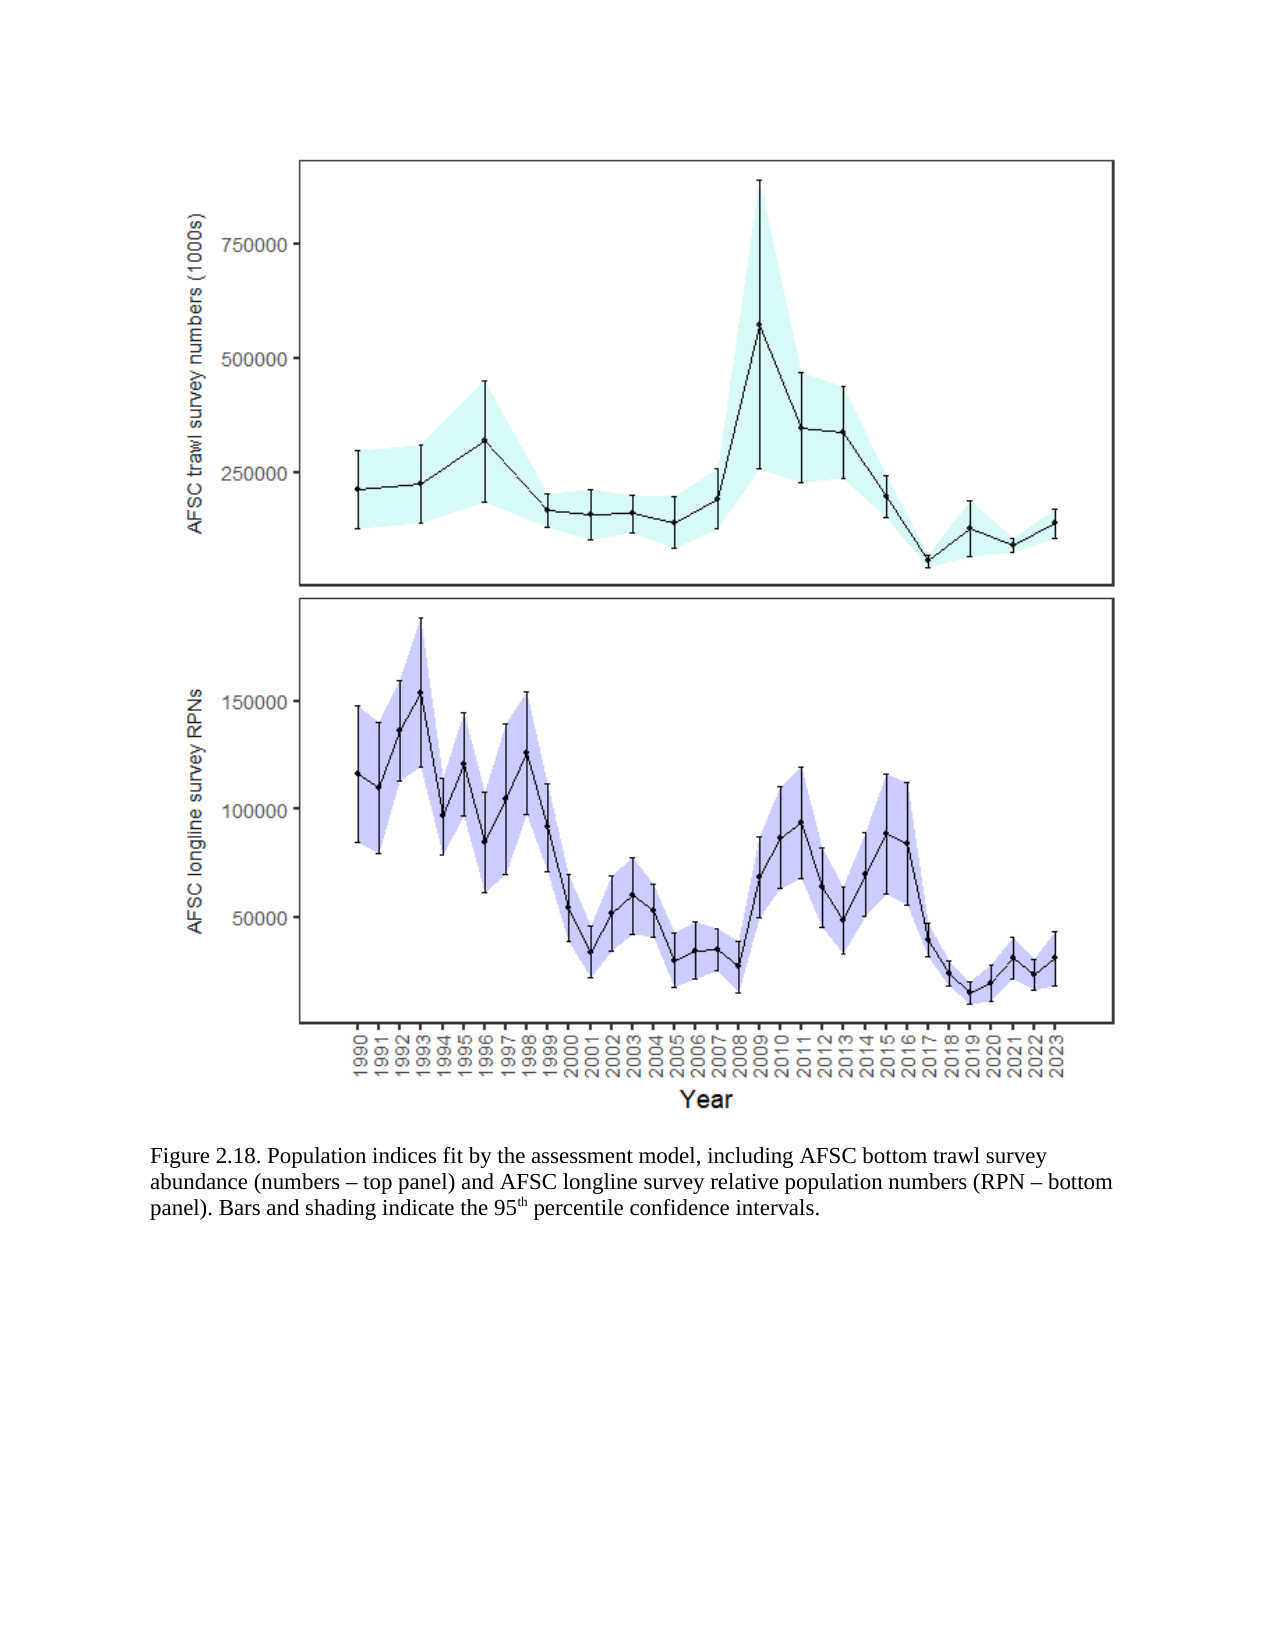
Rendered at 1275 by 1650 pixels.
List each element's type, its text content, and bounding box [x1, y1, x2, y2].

picture [150, 150, 1125, 1125]
subtitle Figure 2.18. Population indices fit by the assessment model, including AFSC bottom trawl survey abundance (numbers – top panel) and AFSC longline survey relative population numbers (RPN – bottom panel). Bars and shading indicate the 95th percentile confidence intervals. [150, 1142, 1125, 1221]
